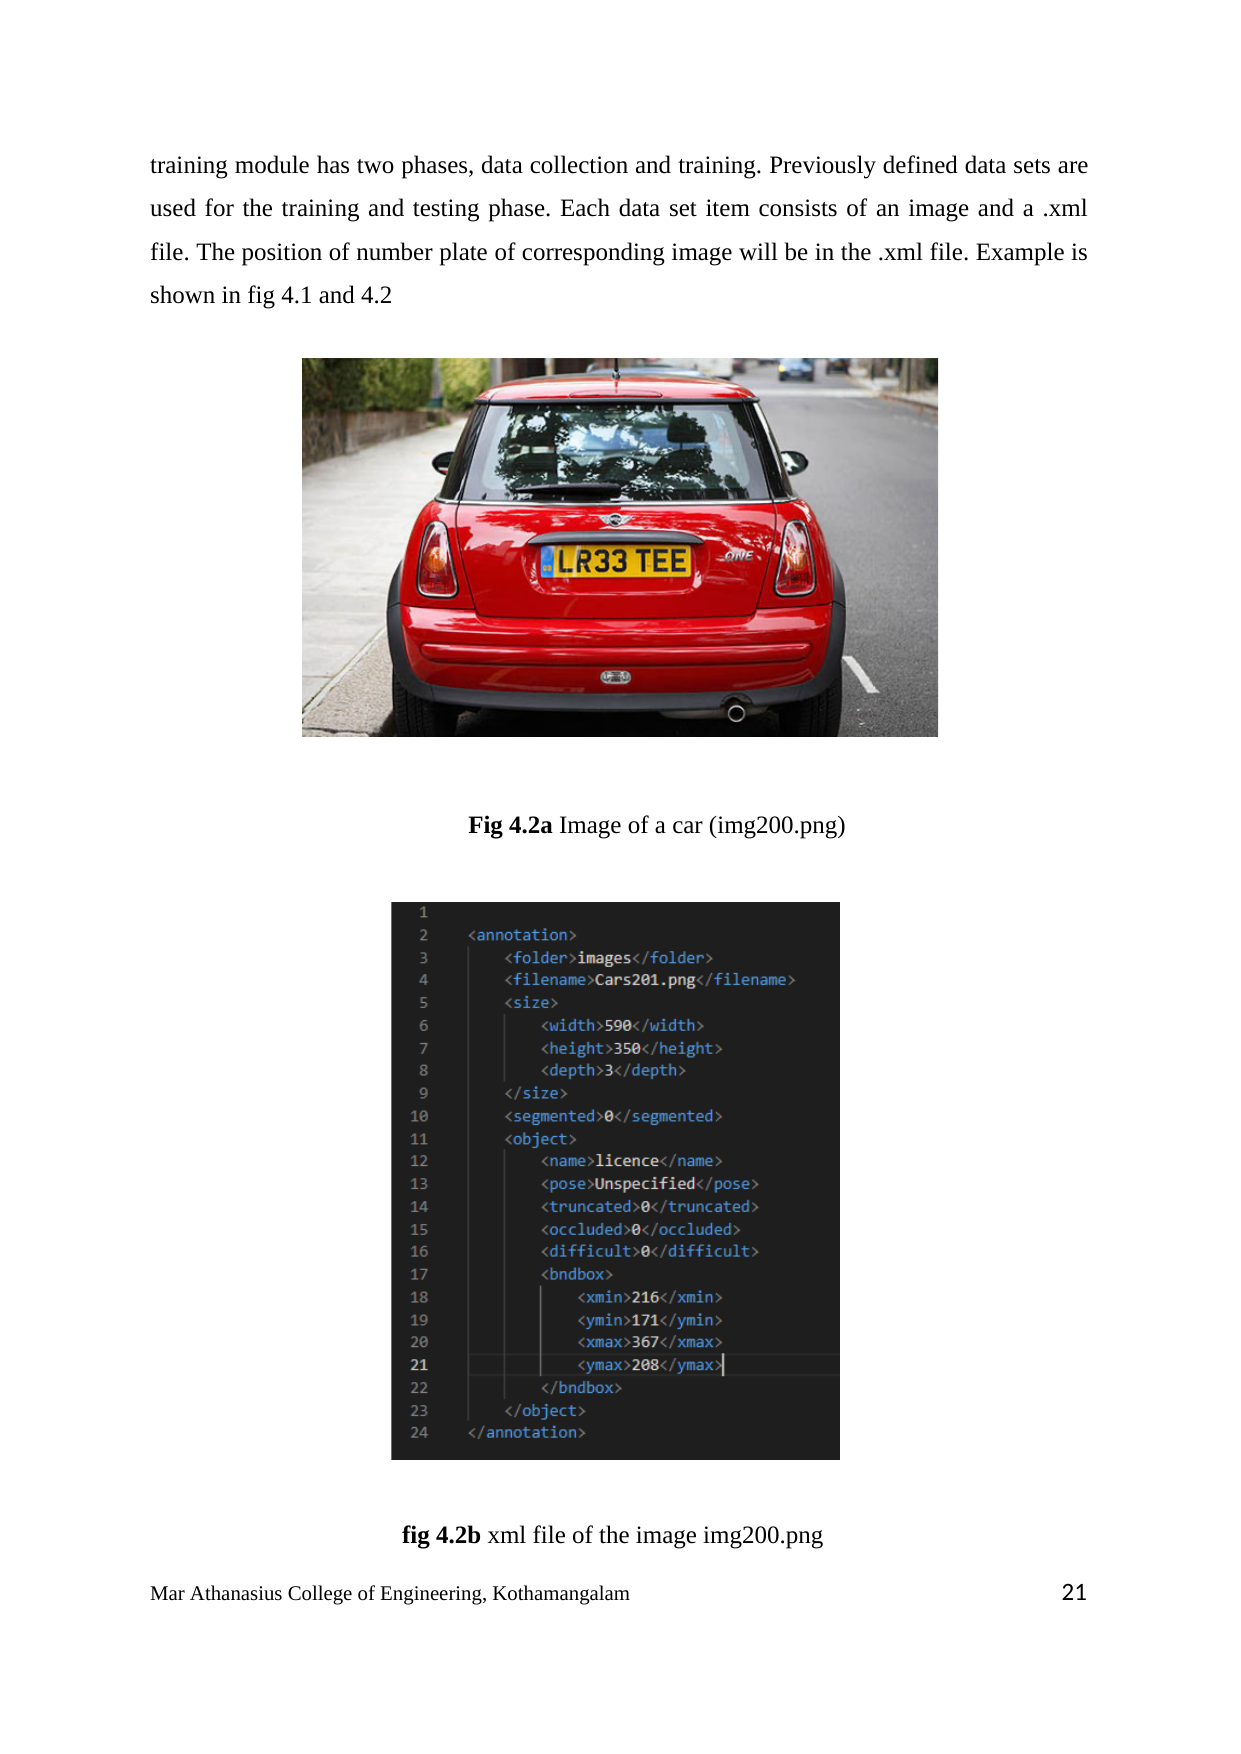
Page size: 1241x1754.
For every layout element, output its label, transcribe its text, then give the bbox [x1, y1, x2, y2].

text Fig 4.2a Image of a car (img200.png) [150, 810, 1090, 838]
text fig 4.2b xml file of the image img200.png [150, 1520, 1090, 1549]
picture [391, 902, 840, 1460]
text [150, 150, 1090, 309]
picture [302, 358, 939, 737]
